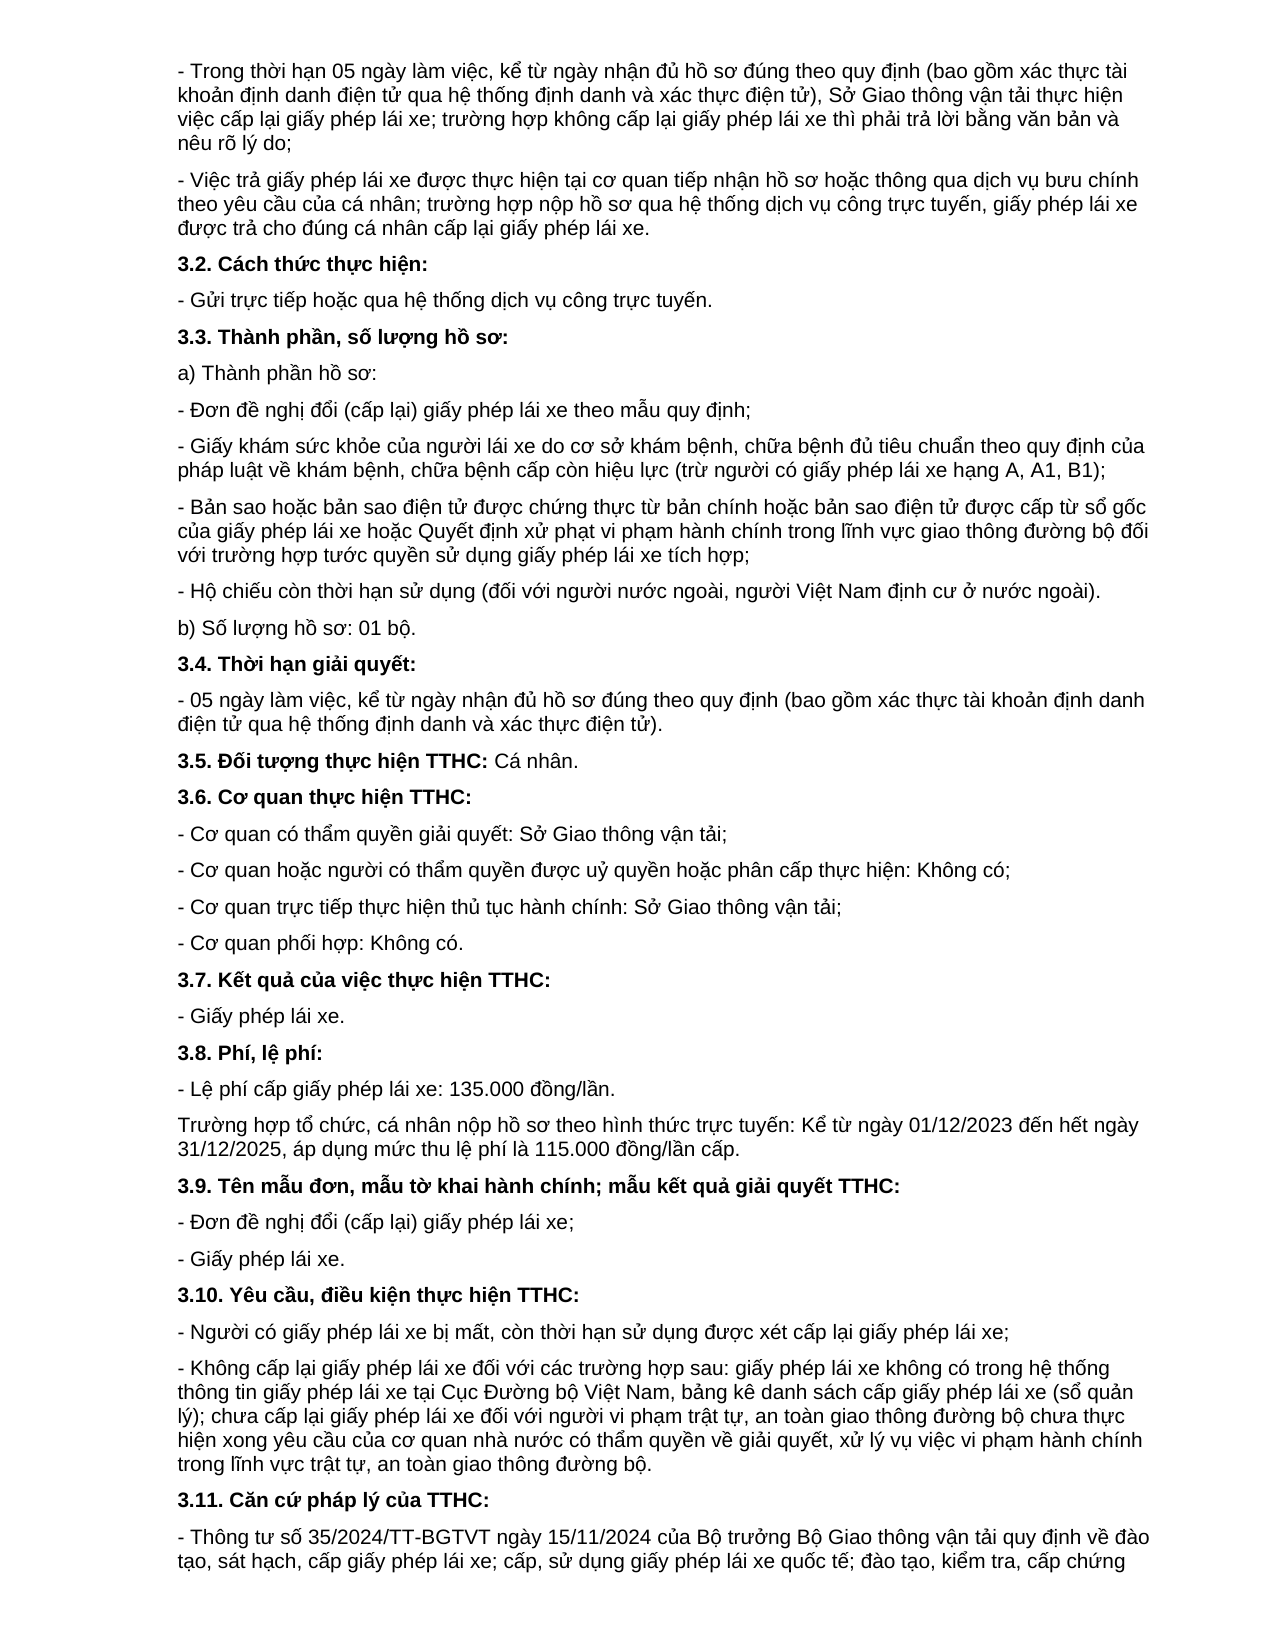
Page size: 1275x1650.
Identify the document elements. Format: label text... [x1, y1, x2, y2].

text 3.11. Căn cứ pháp lý của TTHC: [177, 1488, 1157, 1512]
text - 05 ngày làm việc, kể từ ngày nhận đủ hồ sơ đúng theo quy định (bao gồm xác thực tài khoản định danh điện tử qua hệ thống định danh và xác thực điện tử). [177, 688, 1157, 736]
text - Cơ quan phối hợp: Không có. [177, 931, 1157, 955]
text b) Số lượng hồ sơ: 01 bộ. [177, 615, 1157, 639]
text 3.8. Phí, lệ phí: [177, 1040, 1157, 1064]
text 3.7. Kết quả của việc thực hiện TTHC: [177, 967, 1157, 991]
text - Trong thời hạn 05 ngày làm việc, kể từ ngày nhận đủ hồ sơ đúng theo quy định (bao gồm xác thực tài khoản định danh điện tử qua hệ thống định danh và xác thực điện tử), Sở Giao thông vận tải thực hiện việc cấp lại giấy phép lái xe; trường hợp không cấp lại giấy phép lái xe thì phải trả lời bằng văn bản và nêu rõ lý do; [177, 59, 1157, 155]
text - Giấy khám sức khỏe của người lái xe do cơ sở khám bệnh, chữa bệnh đủ tiêu chuẩn theo quy định của pháp luật về khám bệnh, chữa bệnh cấp còn hiệu lực (trừ người có giấy phép lái xe hạng A, A1, B1); [177, 434, 1157, 482]
text Trường hợp tổ chức, cá nhân nộp hồ sơ theo hình thức trực tuyến: Kể từ ngày 01/12/2023 đến hết ngày 31/12/2025, áp dụng mức thu lệ phí là 115.000 đồng/lần cấp. [177, 1113, 1157, 1161]
text - Đơn đề nghị đổi (cấp lại) giấy phép lái xe theo mẫu quy định; [177, 398, 1157, 422]
text 3.2. Cách thức thực hiện: [177, 252, 1157, 276]
text - Không cấp lại giấy phép lái xe đối với các trường hợp sau: giấy phép lái xe không có trong hệ thống thông tin giấy phép lái xe tại Cục Đường bộ Việt Nam, bảng kê danh sách cấp giấy phép lái xe (sổ quản lý); chưa cấp lại giấy phép lái xe đối với người vi phạm trật tự, an toàn giao thông đường bộ chưa thực hiện xong yêu cầu của cơ quan nhà nước có thẩm quyền về giải quyết, xử lý vụ việc vi phạm hành chính trong lĩnh vực trật tự, an toàn giao thông đường bộ. [177, 1356, 1157, 1476]
text - Bản sao hoặc bản sao điện tử được chứng thực từ bản chính hoặc bản sao điện tử được cấp từ sổ gốc của giấy phép lái xe hoặc Quyết định xử phạt vi phạm hành chính trong lĩnh vực giao thông đường bộ đối với trường hợp tước quyền sử dụng giấy phép lái xe tích hợp; [177, 494, 1157, 566]
text - Việc trả giấy phép lái xe được thực hiện tại cơ quan tiếp nhận hồ sơ hoặc thông qua dịch vụ bưu chính theo yêu cầu của cá nhân; trường hợp nộp hồ sơ qua hệ thống dịch vụ công trực tuyến, giấy phép lái xe được trả cho đúng cá nhân cấp lại giấy phép lái xe. [177, 167, 1157, 239]
text - Lệ phí cấp giấy phép lái xe: 135.000 đồng/lần. [177, 1077, 1157, 1101]
text 3.5. Đối tượng thực hiện TTHC: Cá nhân. [177, 749, 1157, 773]
text 3.4. Thời hạn giải quyết: [177, 652, 1157, 676]
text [177, 1525, 1157, 1573]
text 3.6. Cơ quan thực hiện TTHC: [177, 785, 1157, 809]
text - Người có giấy phép lái xe bị mất, còn thời hạn sử dụng được xét cấp lại giấy phép lái xe; [177, 1319, 1157, 1343]
text 3.3. Thành phần, số lượng hồ sơ: [177, 325, 1157, 349]
text - Giấy phép lái xe. [177, 1004, 1157, 1028]
text 3.9. Tên mẫu đơn, mẫu tờ khai hành chính; mẫu kết quả giải quyết TTHC: [177, 1174, 1157, 1198]
text 3.10. Yêu cầu, điều kiện thực hiện TTHC: [177, 1283, 1157, 1307]
text - Đơn đề nghị đổi (cấp lại) giấy phép lái xe; [177, 1210, 1157, 1234]
text - Giấy phép lái xe. [177, 1247, 1157, 1271]
text - Cơ quan có thẩm quyền giải quyết: Sở Giao thông vận tải; [177, 822, 1157, 846]
text - Cơ quan trực tiếp thực hiện thủ tục hành chính: Sở Giao thông vận tải; [177, 894, 1157, 918]
text a) Thành phần hồ sơ: [177, 361, 1157, 385]
text - Cơ quan hoặc người có thẩm quyền được uỷ quyền hoặc phân cấp thực hiện: Không có; [177, 858, 1157, 882]
text - Gửi trực tiếp hoặc qua hệ thống dịch vụ công trực tuyến. [177, 288, 1157, 312]
text - Hộ chiếu còn thời hạn sử dụng (đối với người nước ngoài, người Việt Nam định cư ở nước ngoài). [177, 579, 1157, 603]
